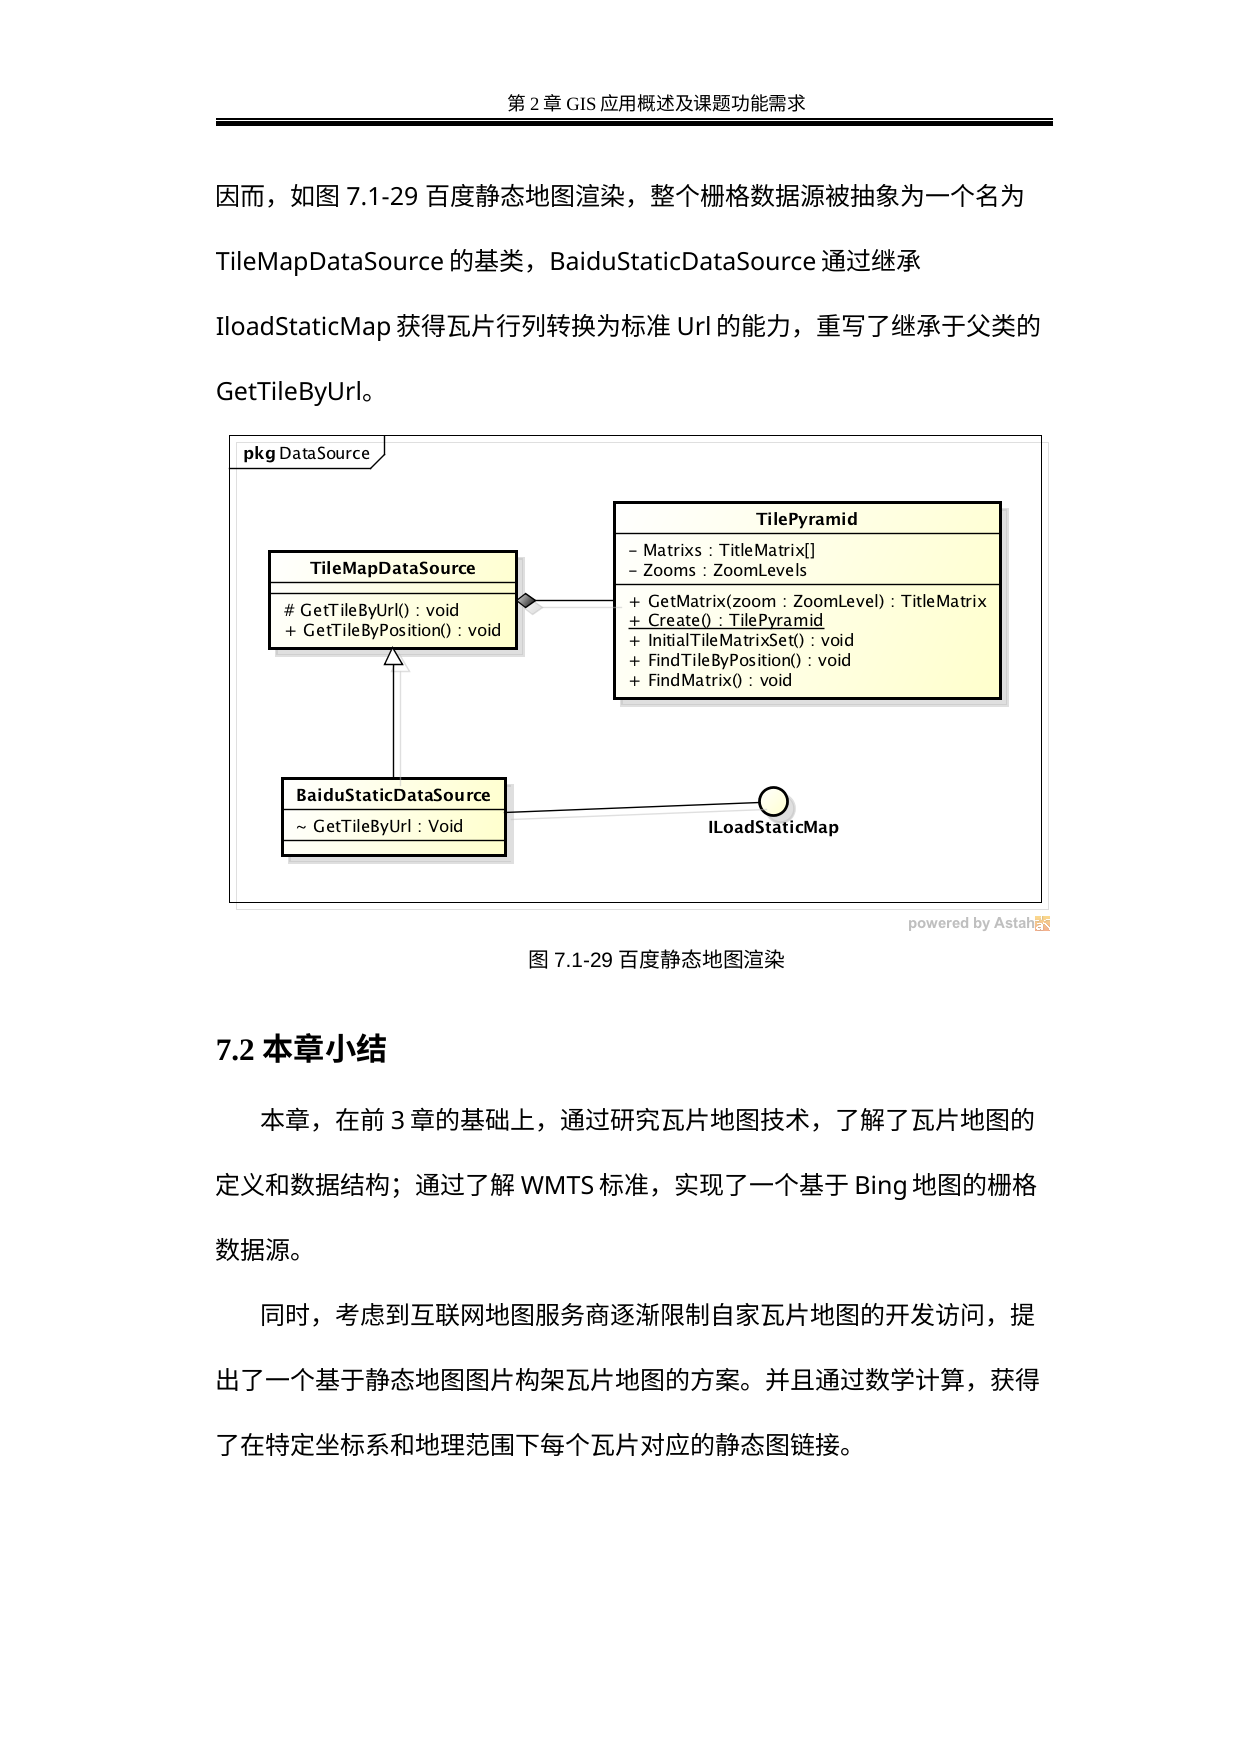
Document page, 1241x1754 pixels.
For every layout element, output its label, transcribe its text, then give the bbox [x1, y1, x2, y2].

picture [215, 422, 1053, 935]
text 同时，考虑到互联网地图服务商逐渐限制自家瓦片地图的开发访问，提出了一个基于静态地图图片构架瓦片地图的方案。并且通过数学计算，获得了在特定坐标系和地理范围下每个瓦片对应的静态图链接。 [216, 1281, 1053, 1476]
subtitle 本章小结 [216, 1014, 1053, 1079]
text 本章，在前3章的基础上，通过研究瓦片地图技术，了解了瓦片地图的定义和数据结构；通过了解WMTS标准，实现了一个基于Bing地图的栅格数据源。 [216, 1086, 1053, 1281]
